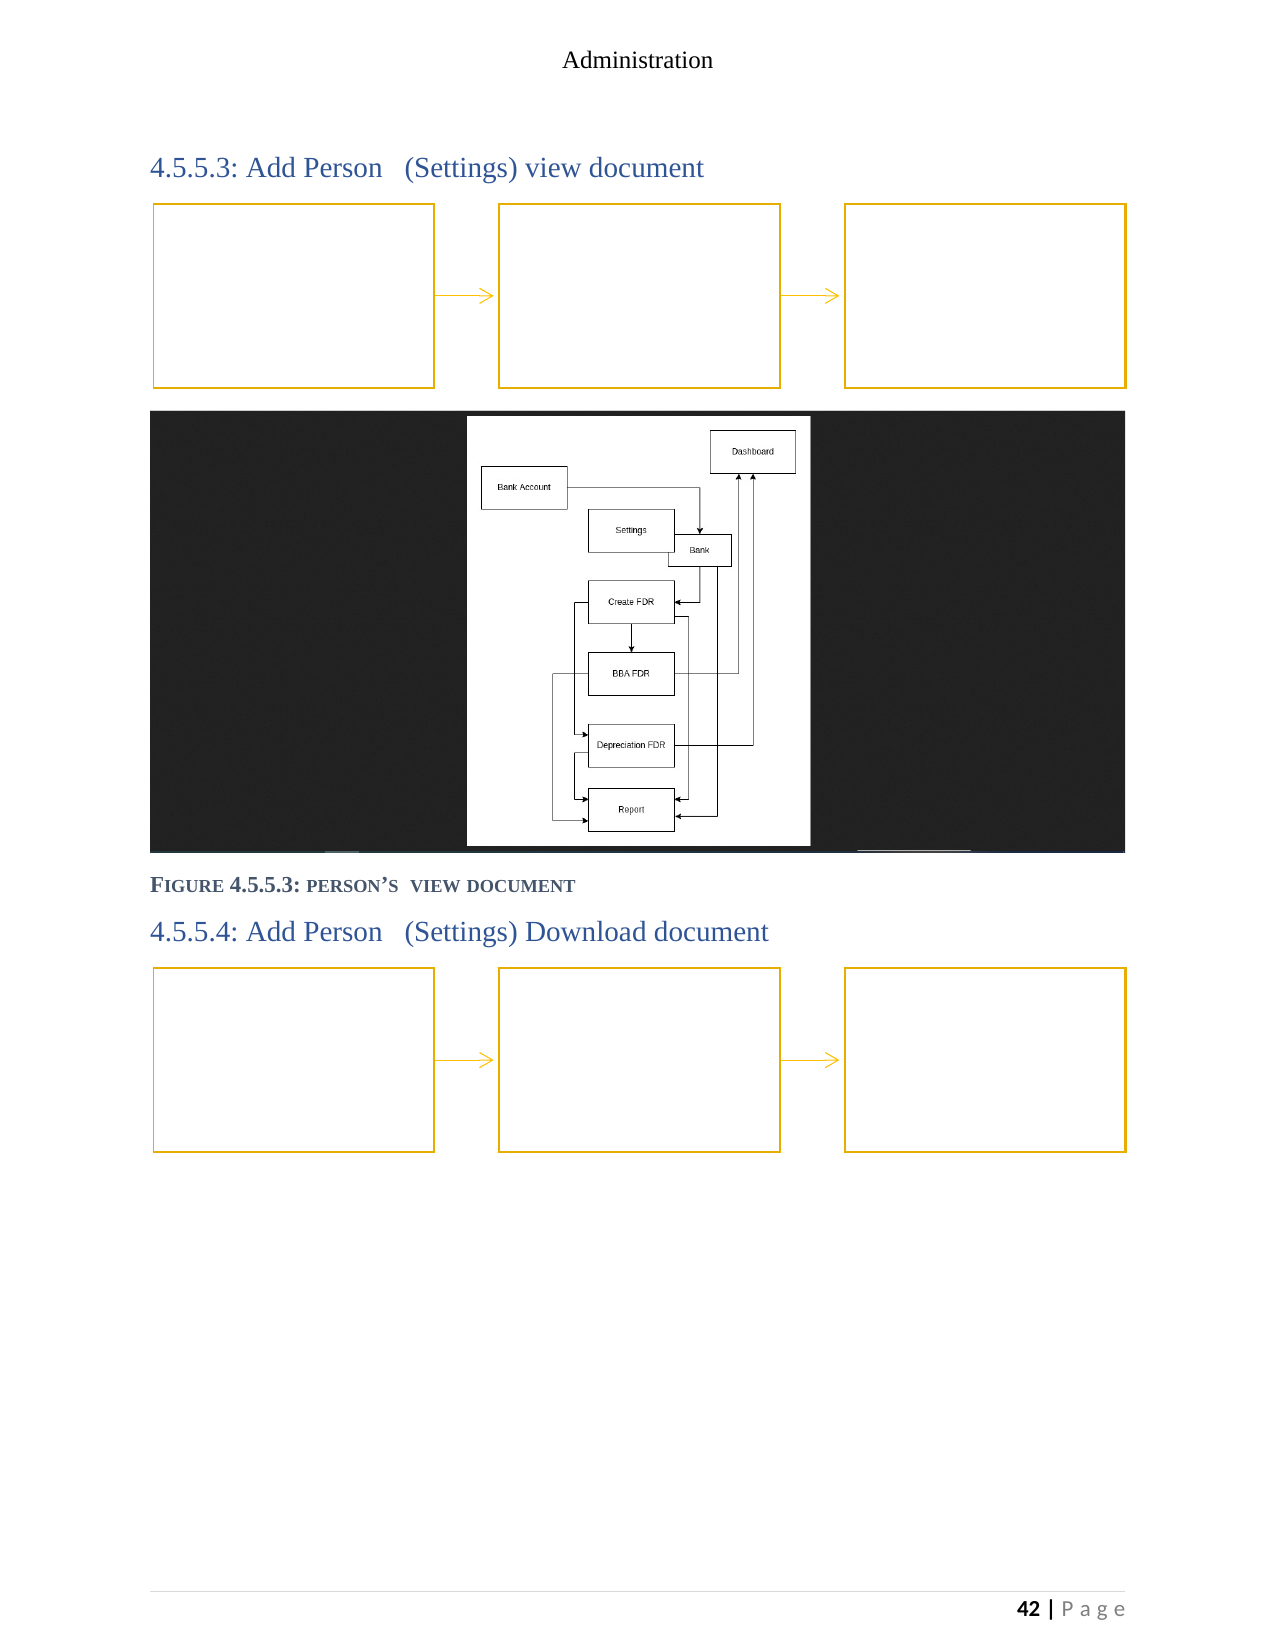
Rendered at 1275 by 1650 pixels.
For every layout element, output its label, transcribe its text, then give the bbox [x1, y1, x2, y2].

subtitle 4.5.5.3: Add Person (Settings) view document [150, 150, 1125, 183]
picture [150, 410, 1125, 853]
subtitle 4.5.5.4: Add Person (Settings) Download document [150, 914, 1125, 948]
text Figure 4.5.5.3: person’s view document [150, 871, 1125, 898]
